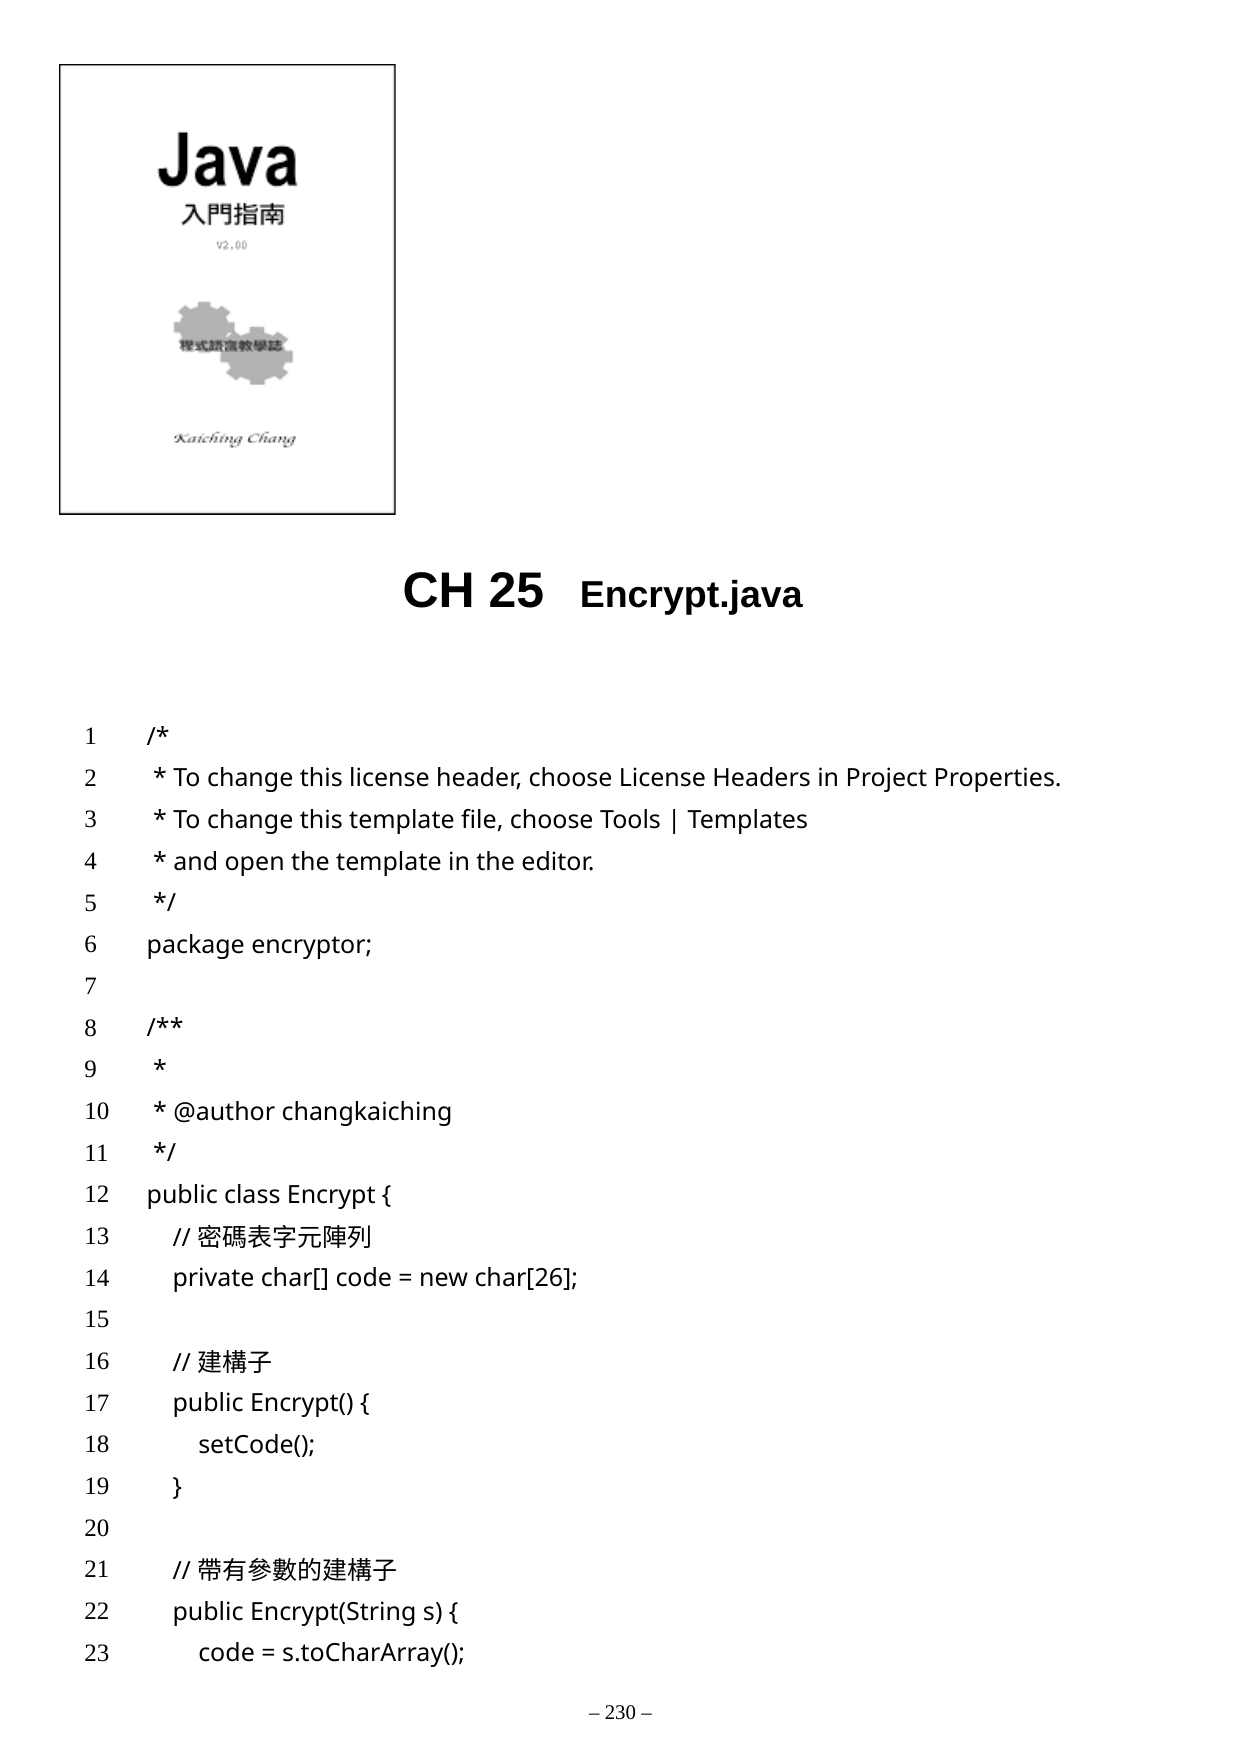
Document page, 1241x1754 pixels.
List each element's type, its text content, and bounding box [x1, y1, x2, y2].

subtitle Encrypt.java [165, 548, 1181, 631]
picture [59, 64, 396, 515]
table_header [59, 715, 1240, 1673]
